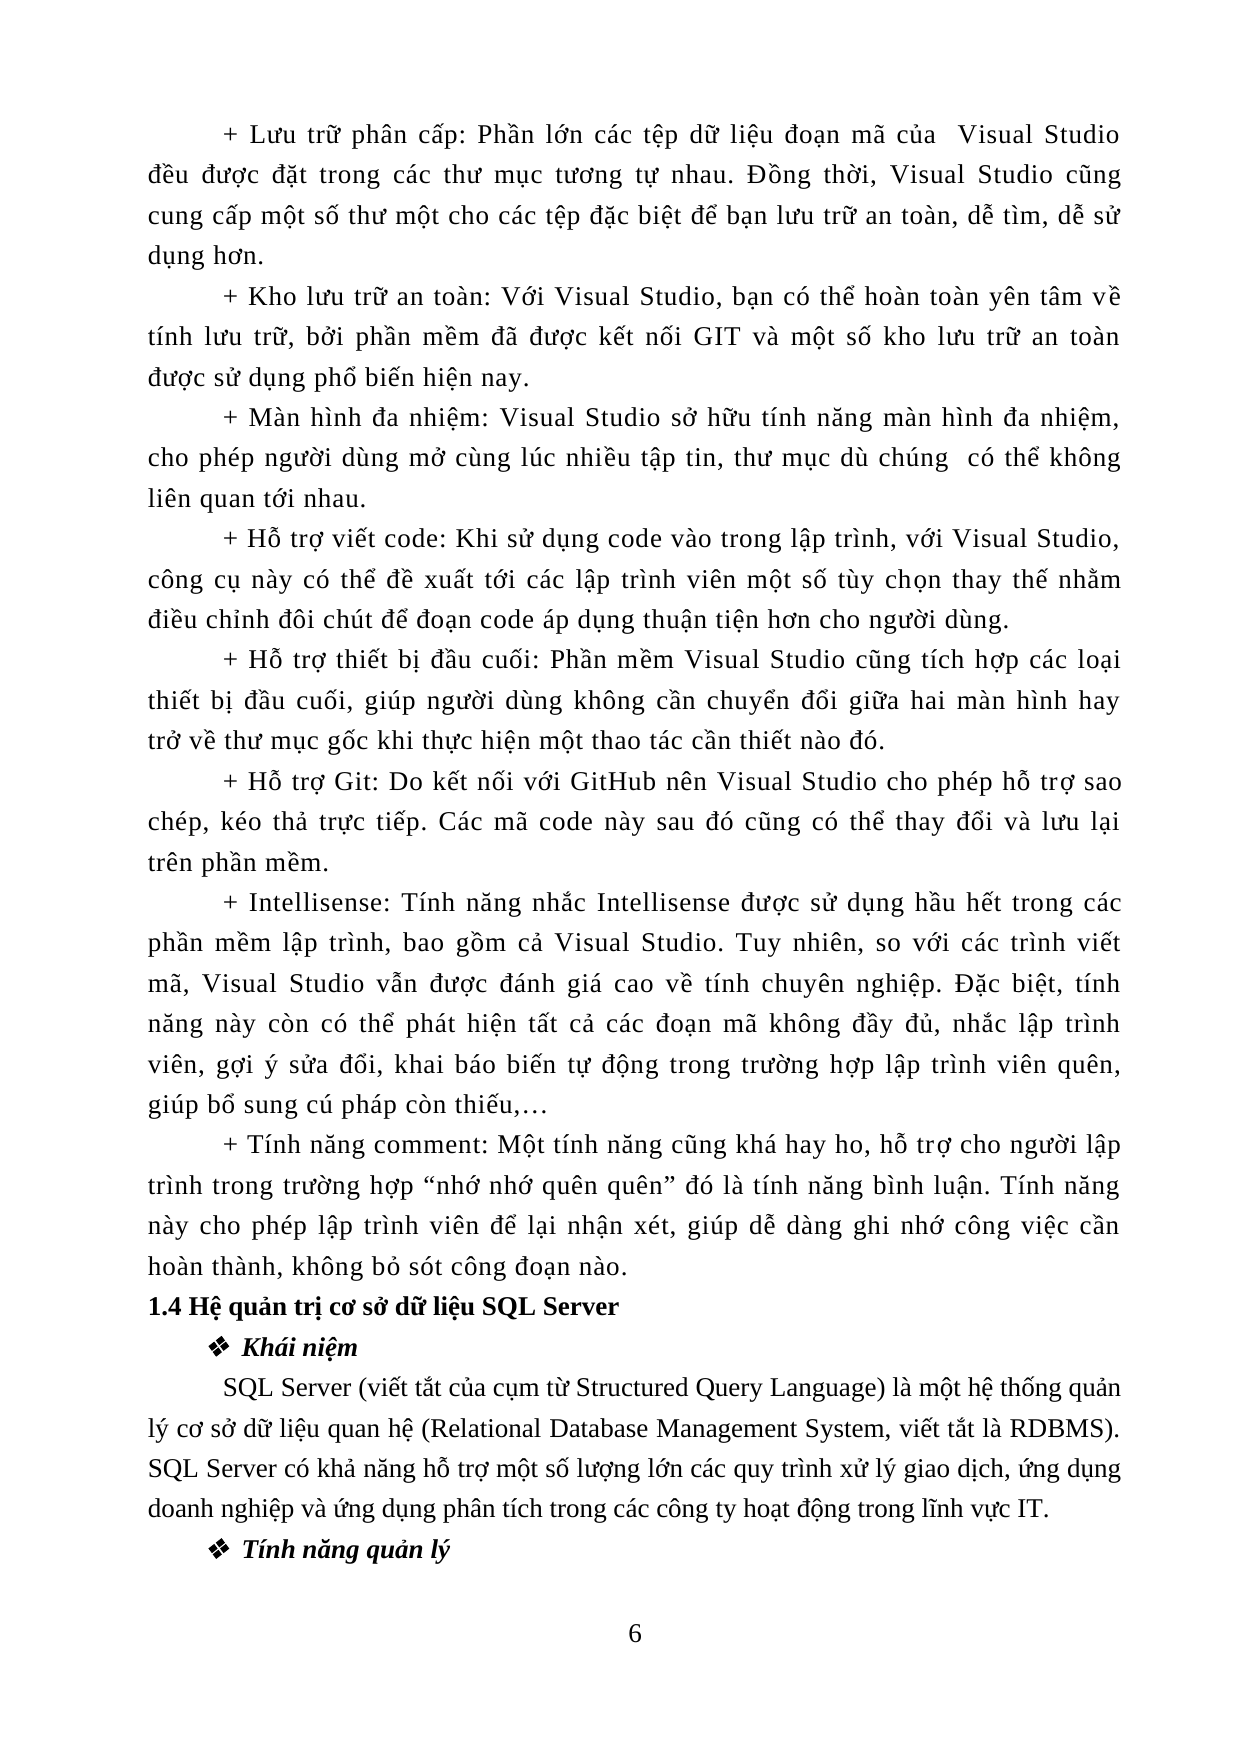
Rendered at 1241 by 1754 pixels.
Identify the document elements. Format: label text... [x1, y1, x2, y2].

list + Kho lưu trữ an toàn: Với Visual Studio, bạn có thể hoàn toàn yên tâm về tính lưu trữ, bởi phần mềm đã được kết nối GIT và một số kho lưu trữ an toàn được sử dụng phổ biến hiện nay. [148, 280, 1122, 392]
list + Tính năng comment: Một tính năng cũng khá hay ho, hỗ trợ cho người lập trình trong trường hợp “nhớ nhớ quên quên” đó là tính năng bình luận. Tính năng này cho phép lập trình viên để lại nhận xét, giúp dễ dàng ghi nhớ công việc cần hoàn thành, không bỏ sót công đoạn nào. [148, 1128, 1122, 1281]
list + Màn hình đa nhiệm: Visual Studio sở hữu tính năng màn hình đa nhiệm, cho phép người dùng mở cùng lúc nhiều tập tin, thư mục dù chúng có thể không liên quan tới nhau. [148, 401, 1122, 513]
list Khái niệm [204, 1331, 1122, 1362]
list + Hỗ trợ thiết bị đầu cuối: Phần mềm Visual Studio cũng tích hợp các loại thiết bị đầu cuối, giúp người dùng không cần chuyển đổi giữa hai màn hình hay trở về thư mục gốc khi thực hiện một thao tác cần thiết nào đó. [148, 643, 1122, 756]
list + Hỗ trợ viết code: Khi sử dụng code vào trong lập trình, với Visual Studio, công cụ này có thể đề xuất tới các lập trình viên một số tùy chọn thay thế nhằm điều chỉnh đôi chút để đoạn code áp dụng thuận tiện hơn cho người dùng. [148, 522, 1122, 634]
list + Hỗ trợ Git: Do kết nối với GitHub nên Visual Studio cho phép hỗ trợ sao chép, kéo thả trực tiếp. Các mã code này sau đó cũng có thể thay đổi và lưu lại trên phần mềm. [148, 765, 1122, 877]
list 1.4 Hệ quản trị cơ sở dữ liệu SQL Server [148, 1290, 1122, 1321]
list SQL Server (viết tắt của cụm từ Structured Query Language) là một hệ thống quản lý cơ sở dữ liệu quan hệ (Relational Database Management System, viết tắt là RDBMS). SQL Server có khả năng hỗ trợ một số lượng lớn các quy trình xử lý giao dịch, ứng dụng doanh nghiệp và ứng dụng phân tích trong các công ty hoạt động trong lĩnh vực IT. [148, 1371, 1122, 1524]
list Tính năng quản lý [204, 1533, 1122, 1564]
list + Lưu trữ phân cấp: Phần lớn các tệp dữ liệu đoạn mã của Visual Studio đều được đặt trong các thư mục tương tự nhau. Đồng thời, Visual Studio cũng cung cấp một số thư một cho các tệp đặc biệt để bạn lưu trữ an toàn, dễ tìm, dễ sử dụng hơn. [148, 118, 1122, 271]
list + Intellisense: Tính năng nhắc Intellisense được sử dụng hầu hết trong các phần mềm lập trình, bao gồm cả Visual Studio. Tuy nhiên, so với các trình viết mã, Visual Studio vẫn được đánh giá cao về tính chuyên nghiệp. Đặc biệt, tính năng này còn có thể phát hiện tất cả các đoạn mã không đầy đủ, nhắc lập trình viên, gợi ý sửa đổi, khai báo biến tự động trong trường hợp lập trình viên quên, giúp bổ sung cú pháp còn thiếu,… [148, 886, 1122, 1119]
